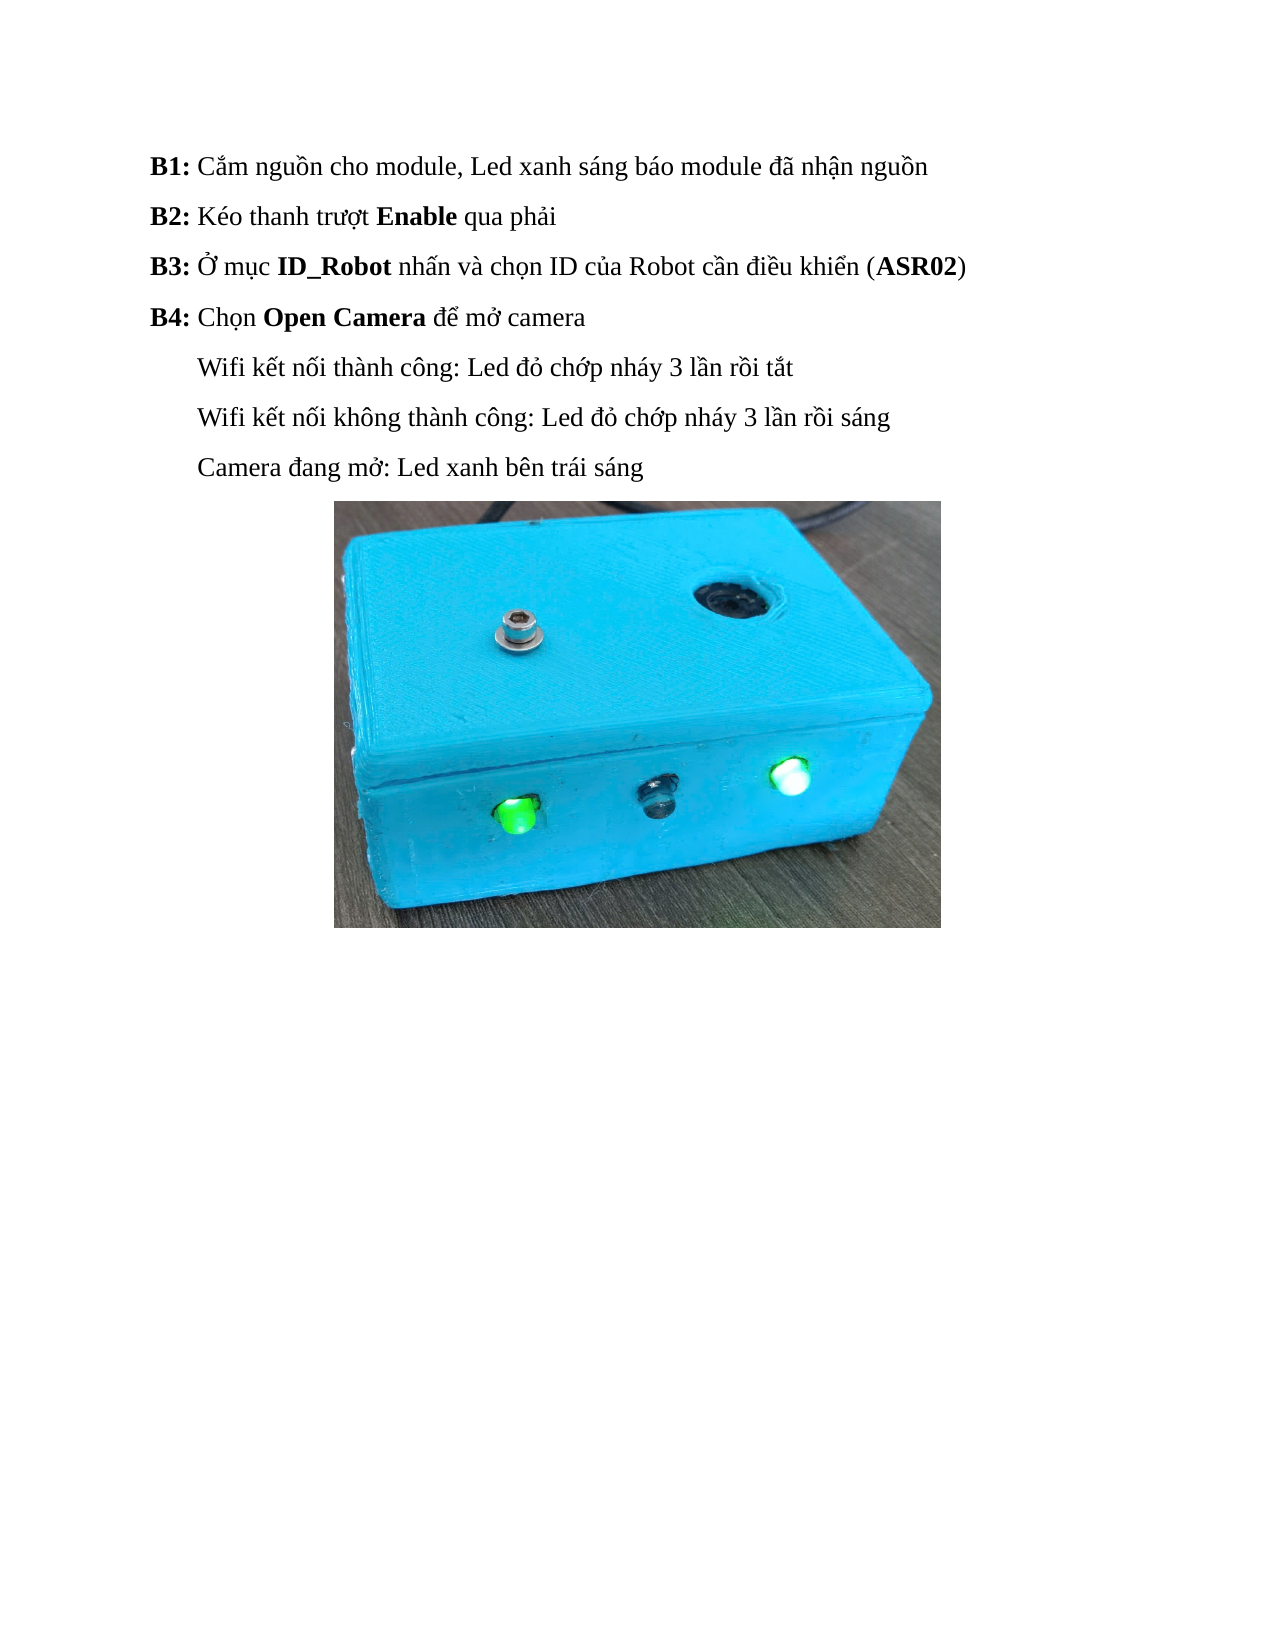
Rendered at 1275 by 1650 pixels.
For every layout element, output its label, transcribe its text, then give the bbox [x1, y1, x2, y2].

text B1: Cắm nguồn cho module, Led xanh sáng báo module đã nhận nguồn [150, 150, 1125, 181]
text B3: Ở mục ID_Robot nhấn và chọn ID của Robot cần điều khiển (ASR02) [150, 250, 1125, 282]
picture [334, 501, 941, 928]
text Wifi kết nối thành công: Led đỏ chớp nháy 3 lần rồi tắt [150, 351, 1125, 382]
text B4: Chọn Open Camera để mở camera [150, 301, 1125, 332]
text Camera đang mở: Led xanh bên trái sáng [150, 451, 1125, 482]
text B2: Kéo thanh trượt Enable qua phải [150, 200, 1125, 231]
text Wifi kết nối không thành công: Led đỏ chớp nháy 3 lần rồi sáng [150, 401, 1125, 432]
